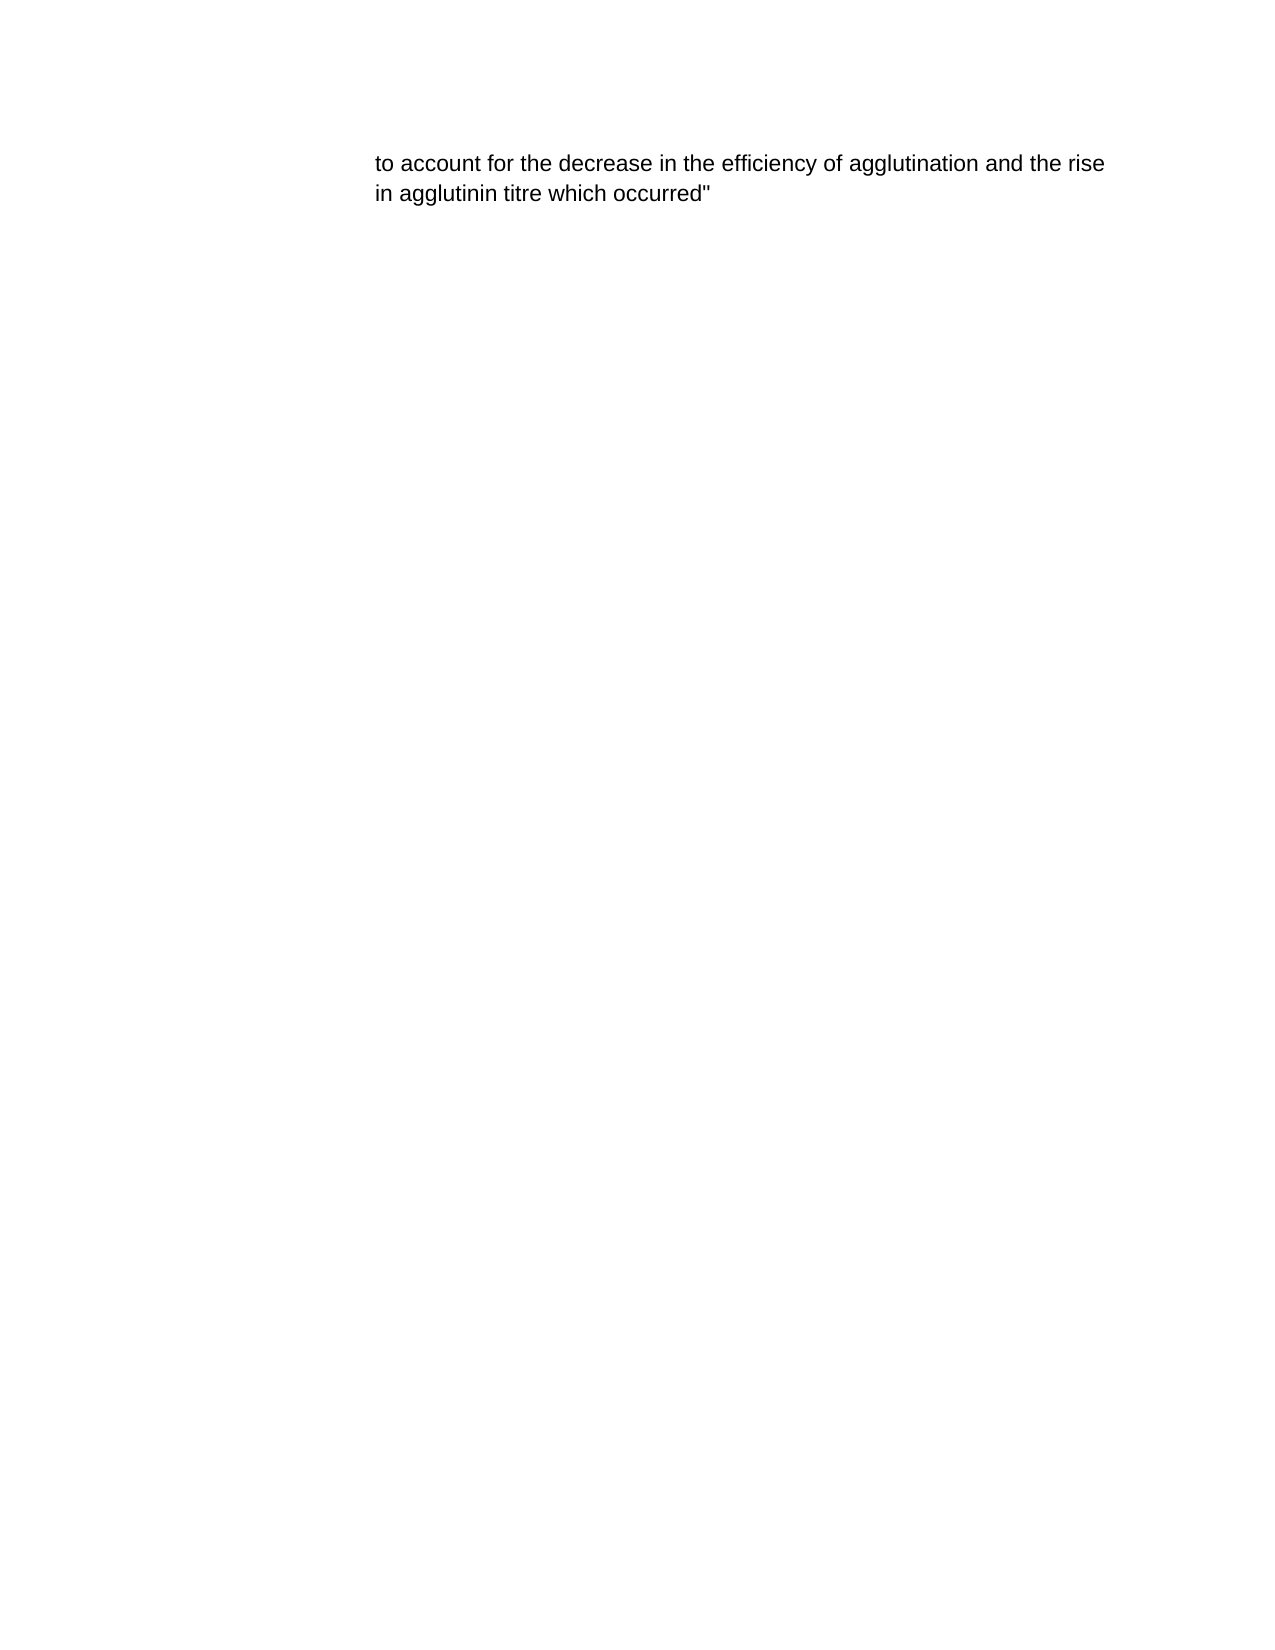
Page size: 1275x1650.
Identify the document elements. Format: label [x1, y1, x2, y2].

list [337, 150, 1125, 207]
